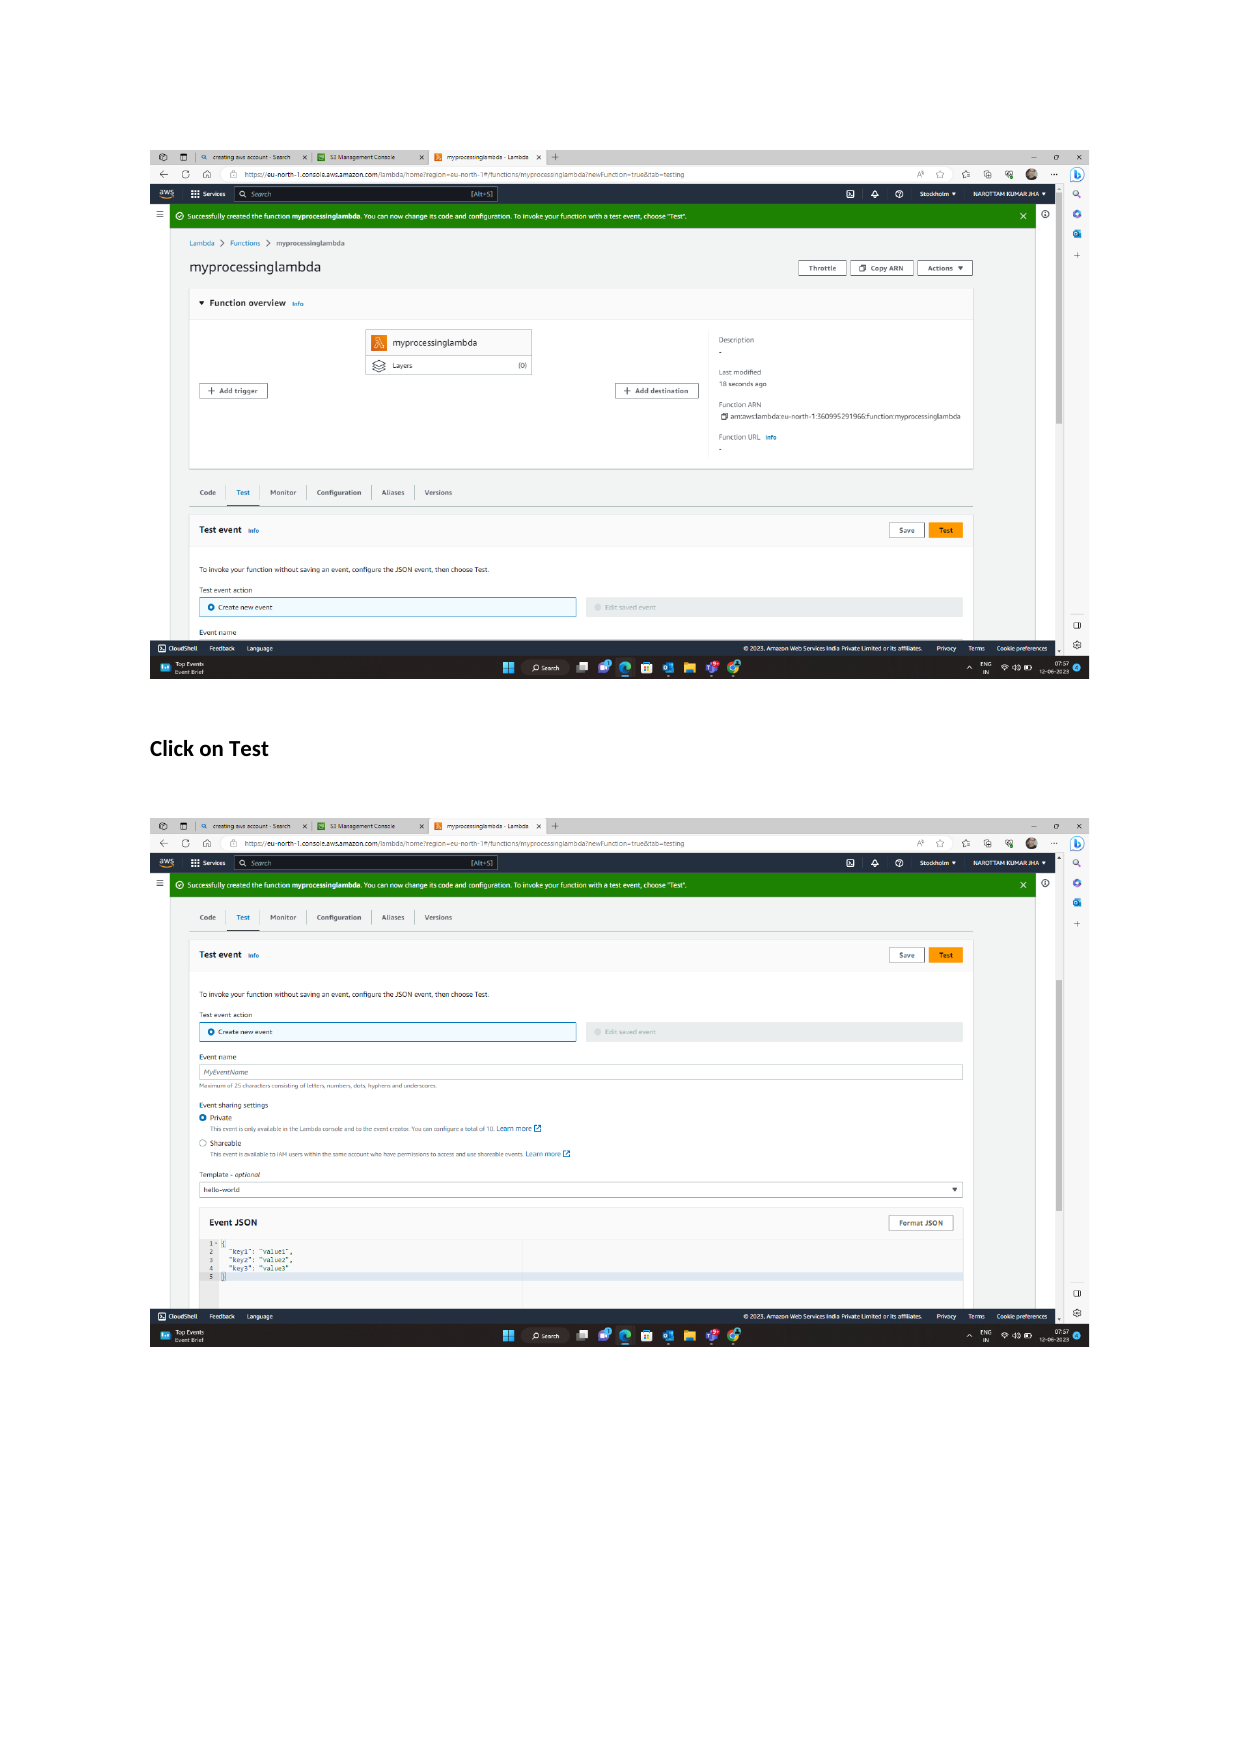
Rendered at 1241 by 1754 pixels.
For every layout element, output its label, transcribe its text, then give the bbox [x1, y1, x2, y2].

picture [150, 150, 1090, 679]
text Click on Test [150, 734, 1090, 762]
picture [150, 818, 1090, 1347]
